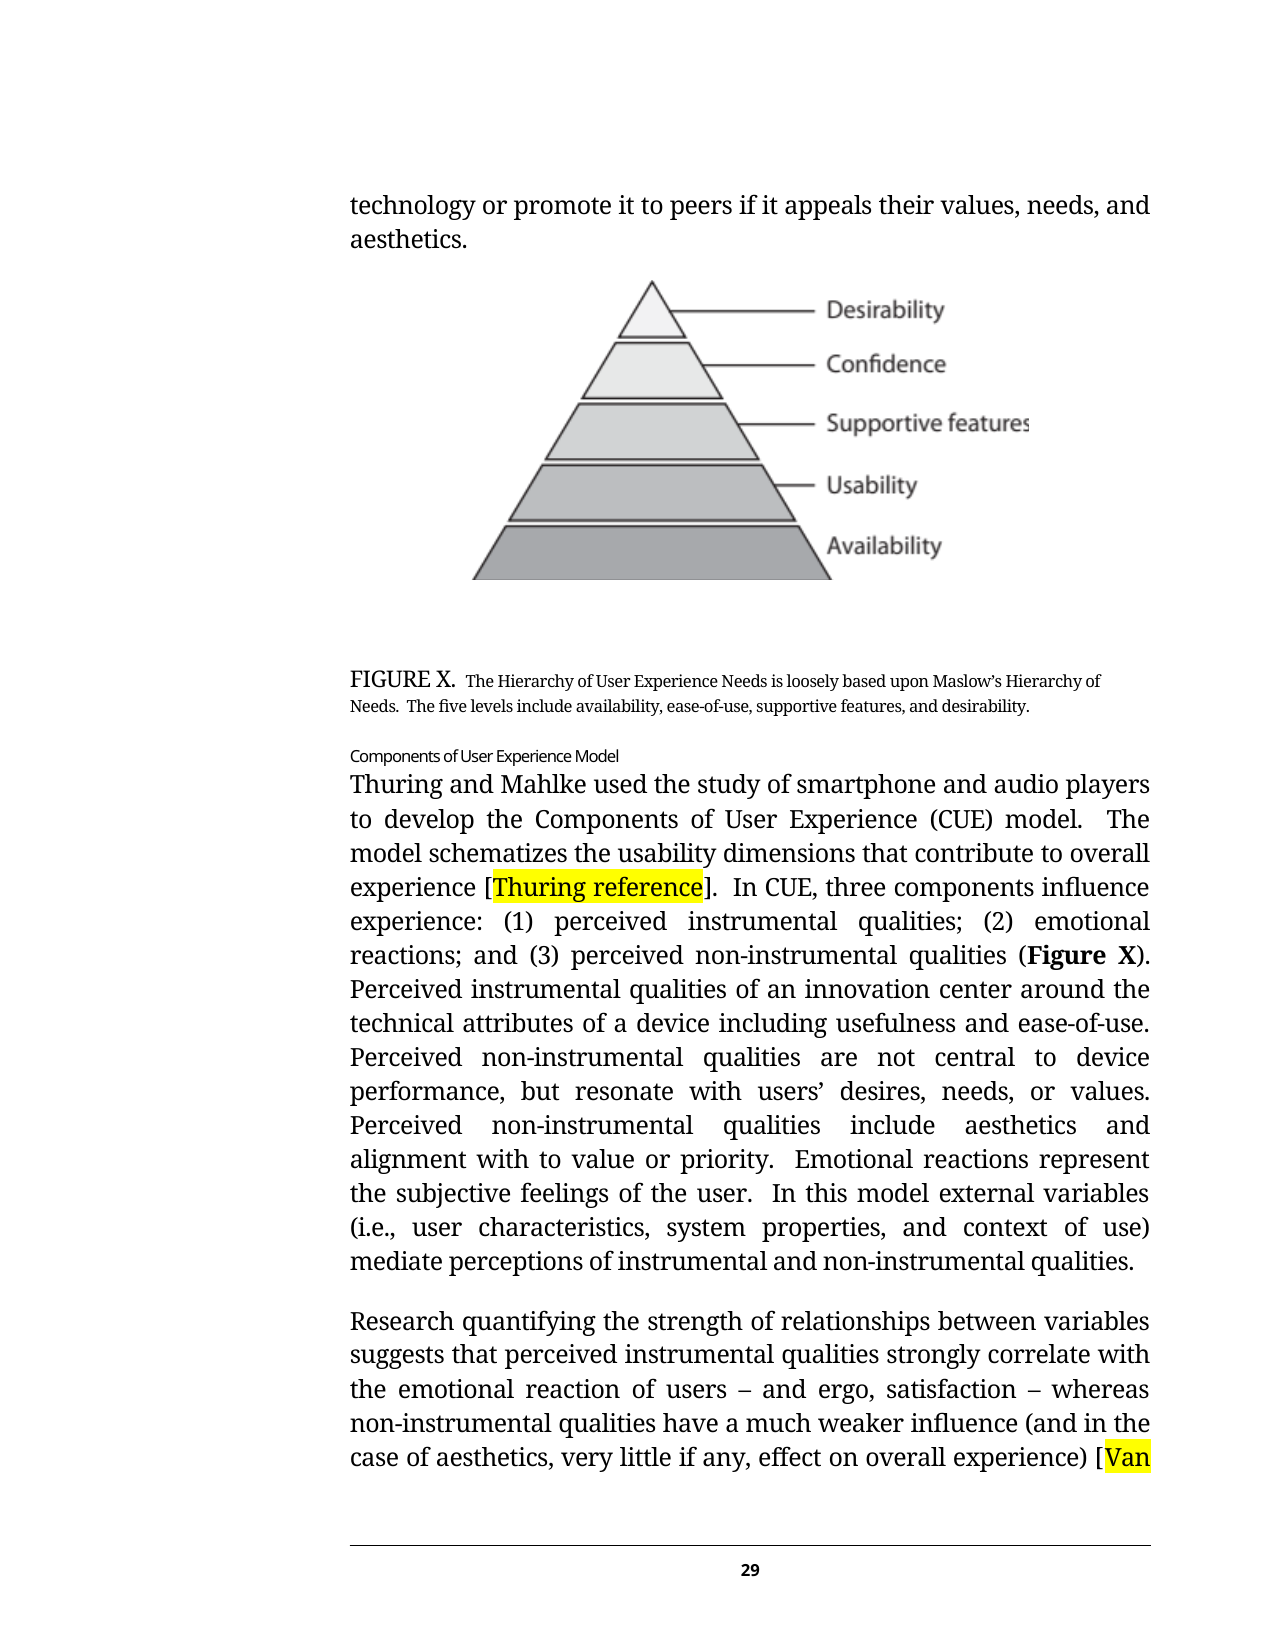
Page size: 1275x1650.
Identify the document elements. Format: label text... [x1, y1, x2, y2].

text Thuring and Mahlke used the study of smartphone and audio players to develop the Components of User Experience (CUE) model. The model schematizes the usability dimensions that contribute to overall experience [Thuring reference]. In CUE, three components influence experience: (1) perceived instrumental qualities; (2) emotional reactions; and (3) perceived non-instrumental qualities (Figure X). Perceived instrumental qualities of an innovation center around the technical attributes of a device including usefulness and ease-of-use. Perceived non-instrumental qualities are not central to device performance, but resonate with users’ desires, needs, or values. Perceived non-instrumental qualities include aesthetics and alignment with to value or priority. Emotional reactions represent the subjective feelings of the user. In this model external variables (i.e., user characteristics, system properties, and context of use) mediate perceptions of instrumental and non-instrumental qualities. [349, 767, 1151, 1278]
text Figure X. The Hierarchy of User Experience Needs is loosely based upon Maslow’s Hierarchy of Needs. The five levels include availability, ease-of-use, supportive features, and desirability. [349, 663, 1151, 717]
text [349, 1303, 1151, 1473]
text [349, 187, 1151, 256]
subtitle Components of User Experience Model [349, 742, 1151, 767]
